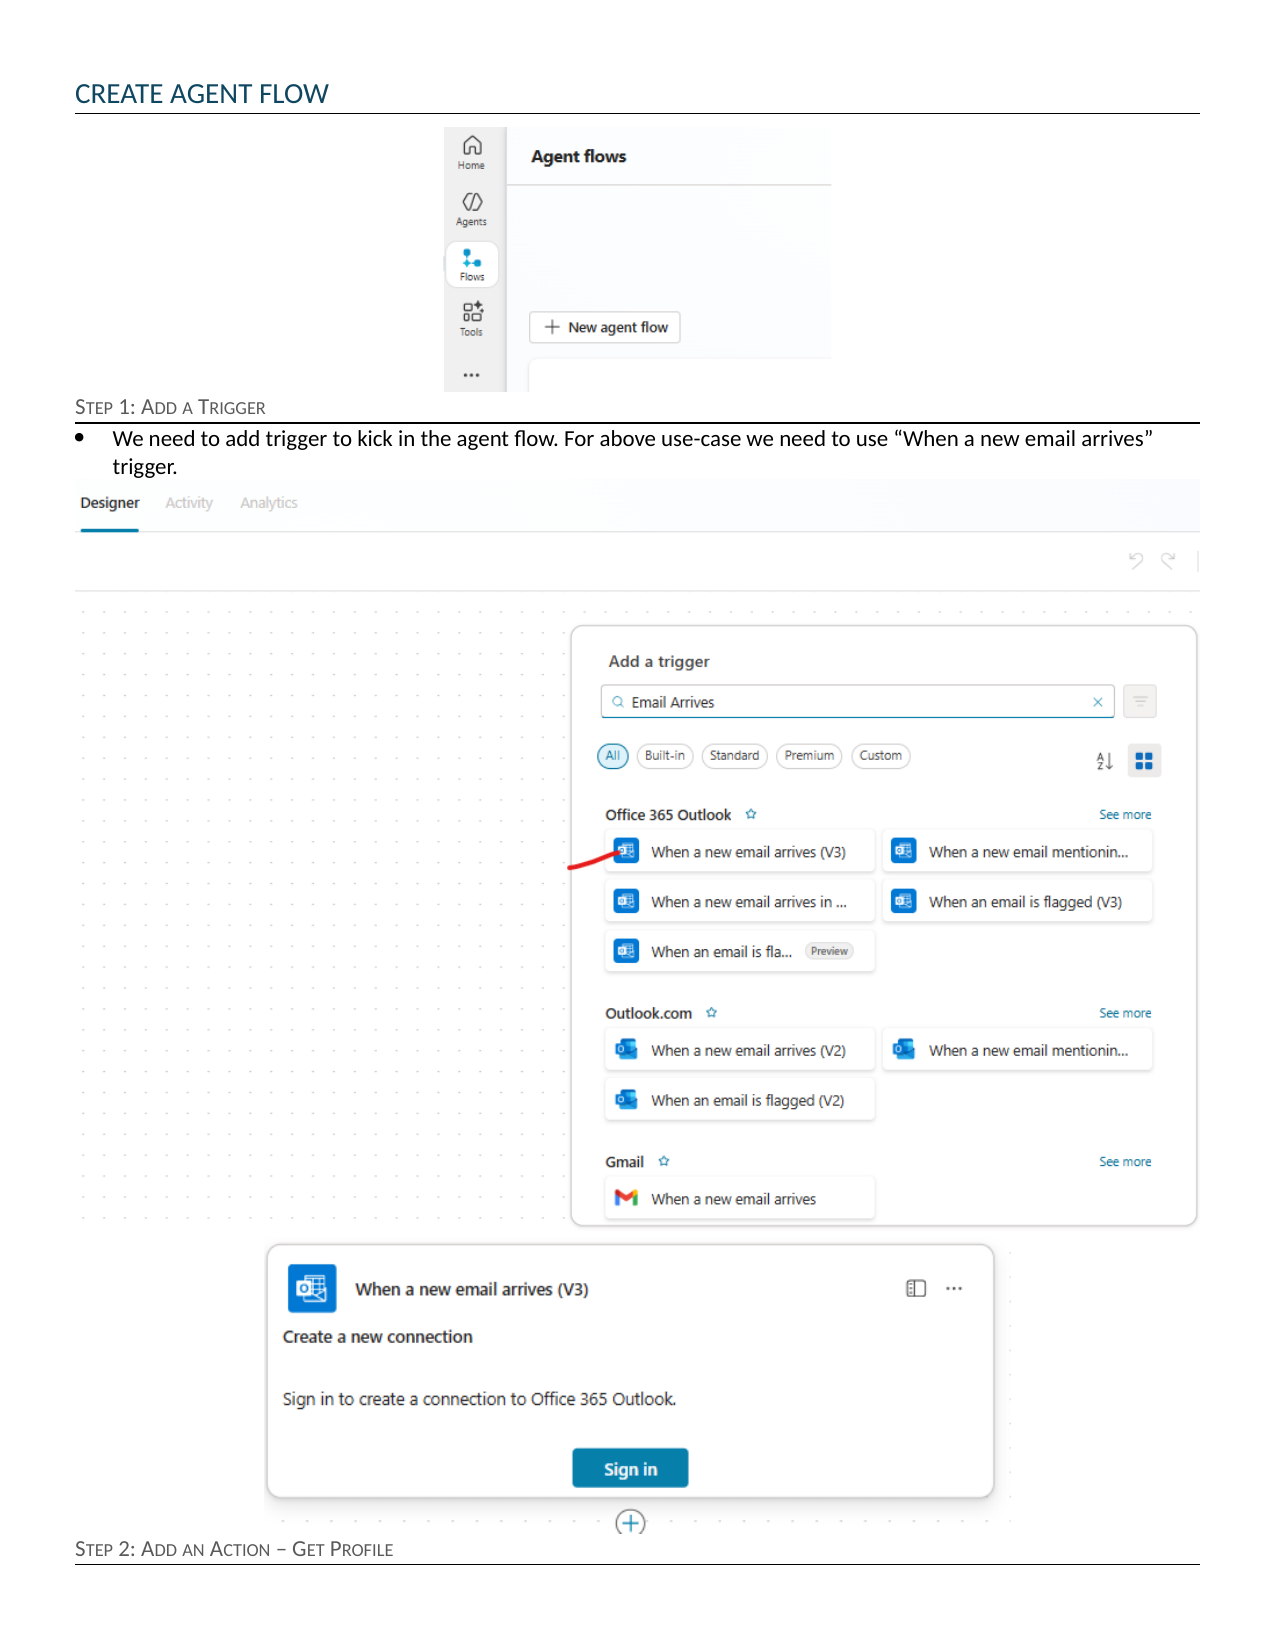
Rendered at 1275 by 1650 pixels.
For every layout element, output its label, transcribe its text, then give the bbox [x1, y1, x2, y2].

text Step 1: Add a Trigger [75, 392, 1200, 422]
text Step 2: Add an Action – Get Profile [75, 1534, 1200, 1564]
subtitle CREATE AGENT FLOW [75, 75, 1200, 113]
picture [75, 479, 1200, 1534]
list We need to add trigger to kick in the agent flow. For above use-case we need to use “When a new email arrives” trigger. [75, 424, 1200, 479]
picture [443, 127, 832, 392]
